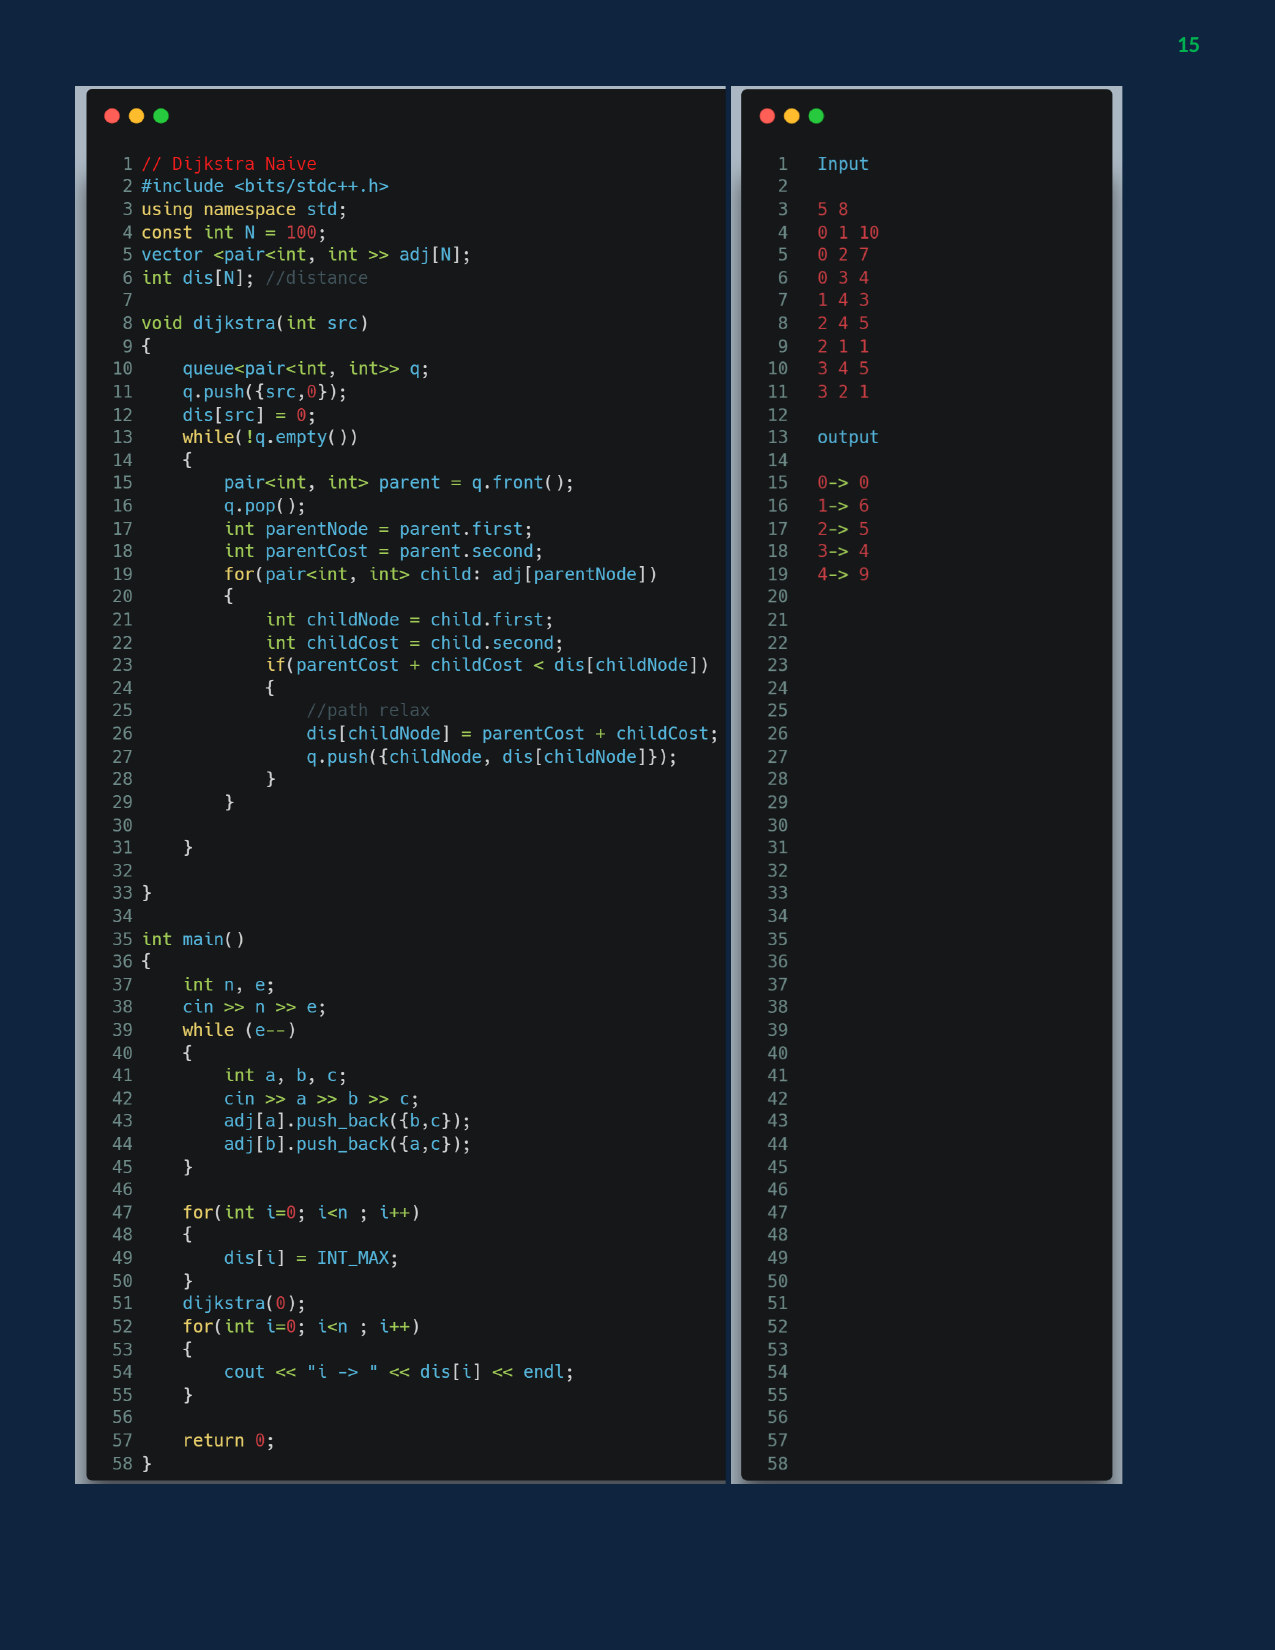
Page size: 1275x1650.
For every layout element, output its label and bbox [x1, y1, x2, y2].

picture [75, 86, 726, 1484]
picture [731, 86, 1123, 1484]
